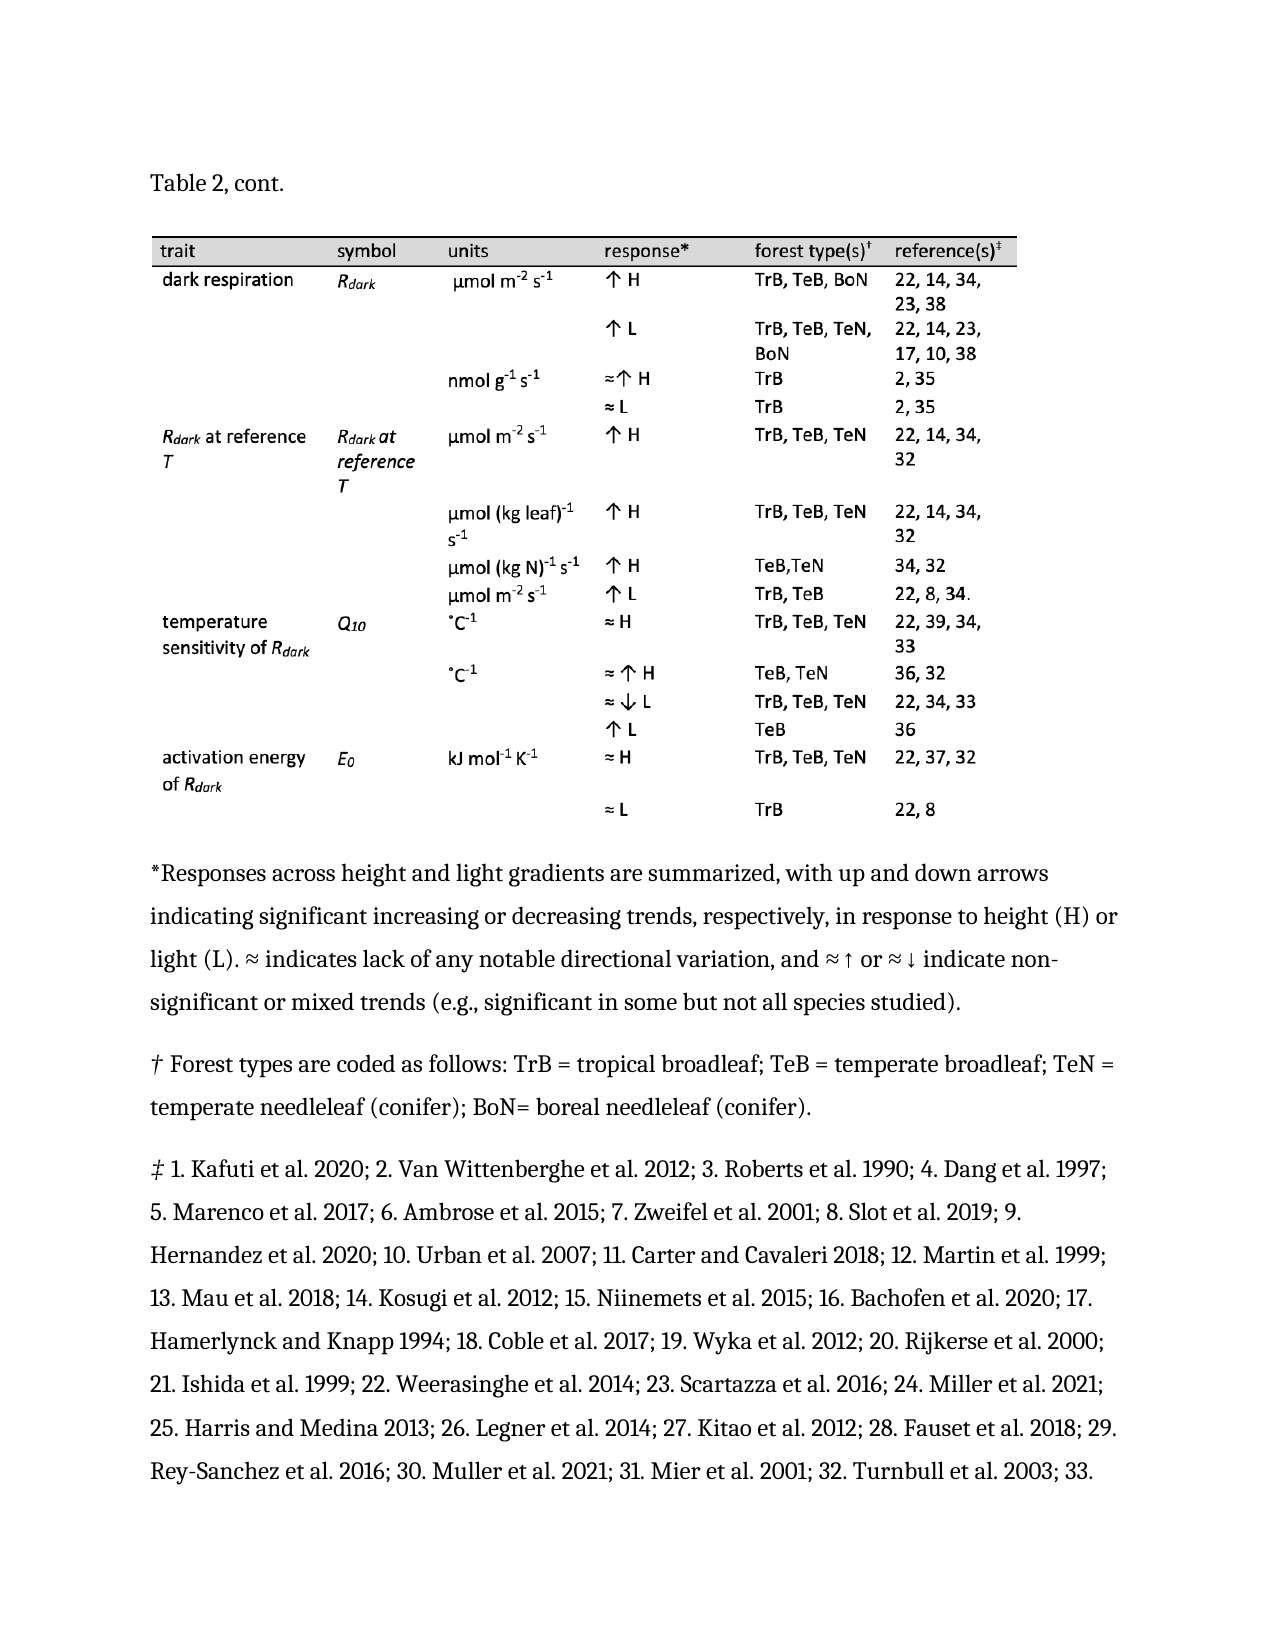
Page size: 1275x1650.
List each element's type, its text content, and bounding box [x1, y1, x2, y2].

text *Responses across height and light gradients are summarized, with up and down arrows indicating significant increasing or decreasing trends, respectively, in response to height (H) or light (L). indicates lack of any notable directional variation, and or indicate non-significant or mixed trends (e.g., significant in some but not all species studied). [150, 858, 1125, 1017]
picture [150, 230, 1025, 826]
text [150, 1155, 1125, 1485]
text Forest types are coded as follows: TrB = tropical broadleaf; TeB = temperate broadleaf; TeN = temperate needleleaf (conifer); BoN= boreal needleleaf (conifer). [150, 1050, 1125, 1122]
text Table 2, cont. [150, 169, 1125, 197]
